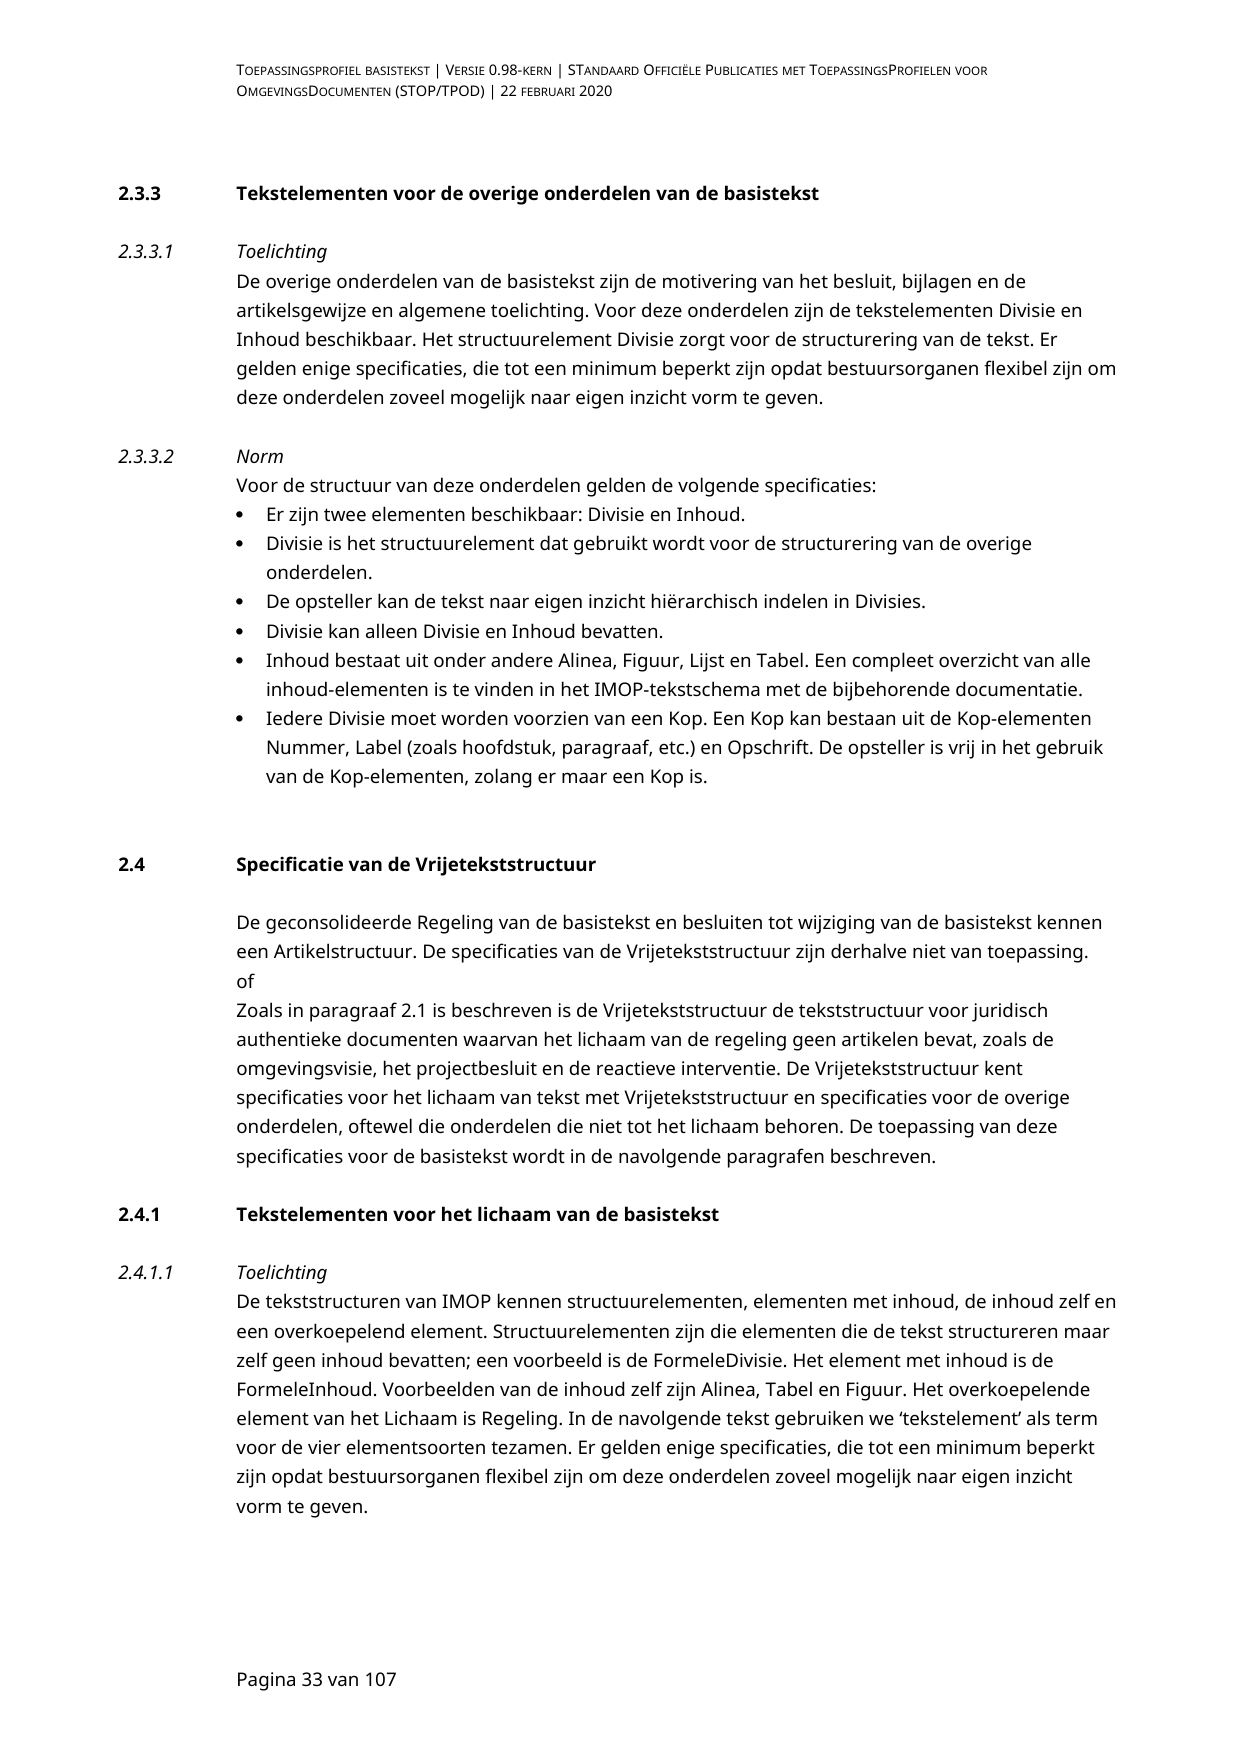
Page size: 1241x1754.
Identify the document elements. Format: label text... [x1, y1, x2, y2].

text De overige onderdelen van de basistekst zijn de motivering van het besluit, bijlagen en de artikelsgewijze en algemene toelichting. Voor deze onderdelen zijn de tekstelementen Divisie en Inhoud beschikbaar. Het structuurelement Divisie zorgt voor de structurering van de tekst. Er gelden enige specificaties, die tot een minimum beperkt zijn opdat bestuursorganen flexibel zijn om deze onderdelen zoveel mogelijk naar eigen inzicht vorm te geven. [236, 265, 1122, 411]
subtitle Norm [118, 440, 1122, 469]
text Er zijn twee elementen beschikbaar: Divisie en Inhoud. [236, 498, 1122, 527]
text Divisie is het structuurelement dat gebruikt wordt voor de structurering van de overige onderdelen. [236, 527, 1122, 586]
text Iedere Divisie moet worden voorzien van een Kop. Een Kop kan bestaan uit de Kop-elementen Nummer, Label (zoals hoofdstuk, paragraaf, etc.) en Opschrift. De opsteller is vrij in het gebruik van de Kop-elementen, zolang er maar een Kop is. [236, 702, 1122, 790]
subtitle Specificatie van de Vrijetekststructuur [118, 848, 1122, 877]
text of [236, 965, 1122, 994]
text Voor de structuur van deze onderdelen gelden de volgende specificaties: [236, 469, 1122, 498]
text Inhoud bestaat uit onder andere Alinea, Figuur, Lijst en Tabel. Een compleet overzicht van alle inhoud-elementen is te vinden in het IMOP-tekstschema met de bijbehorende documentatie. [236, 644, 1122, 702]
subtitle Tekstelementen voor de overige onderdelen van de basistekst [118, 177, 1122, 206]
subtitle Toelichting [118, 236, 1122, 265]
text Zoals in paragraaf 5.1 is beschreven is de Vrijetekststructuur de tekststructuur voor juridisch authentieke documenten waarvan het lichaam van de regeling geen artikelen bevat, zoals de omgevingsvisie, het projectbesluit en de reactieve interventie. De Vrijetekststructuur kent specificaties voor het lichaam van tekst met Vrijetekststructuur en specificaties voor de overige onderdelen, oftewel die onderdelen die niet tot het lichaam behoren. De toepassing van deze specificaties voor de basistekst wordt in de navolgende paragrafen beschreven. [236, 994, 1122, 1169]
text Divisie kan alleen Divisie en Inhoud bevatten. [236, 615, 1122, 644]
subtitle Tekstelementen voor het lichaam van de basistekst [118, 1198, 1122, 1227]
text De tekststructuren van IMOP kennen structuurelementen, elementen met inhoud, de inhoud zelf en een overkoepelend element. Structuurelementen zijn die elementen die de tekst structureren maar zelf geen inhoud bevatten; een voorbeeld is de FormeleDivisie. Het element met inhoud is de FormeleInhoud. Voorbeelden van de inhoud zelf zijn Alinea, Tabel en Figuur. Het overkoepelende element van het Lichaam is Regeling. In de navolgende tekst gebruiken we ‘tekstelement’ als term voor de vier elementsoorten tezamen. Er gelden enige specificaties, die tot een minimum beperkt zijn opdat bestuursorganen flexibel zijn om deze onderdelen zoveel mogelijk naar eigen inzicht vorm te geven. [236, 1286, 1122, 1519]
subtitle Toelichting [118, 1256, 1122, 1286]
text De geconsolideerde Regeling van de basistekst en besluiten tot wijziging van de basistekst kennen een Artikelstructuur. De specificaties van de Vrijetekststructuur zijn derhalve niet van toepassing. [236, 906, 1122, 965]
text De opsteller kan de tekst naar eigen inzicht hiërarchisch indelen in Divisies. [236, 586, 1122, 615]
